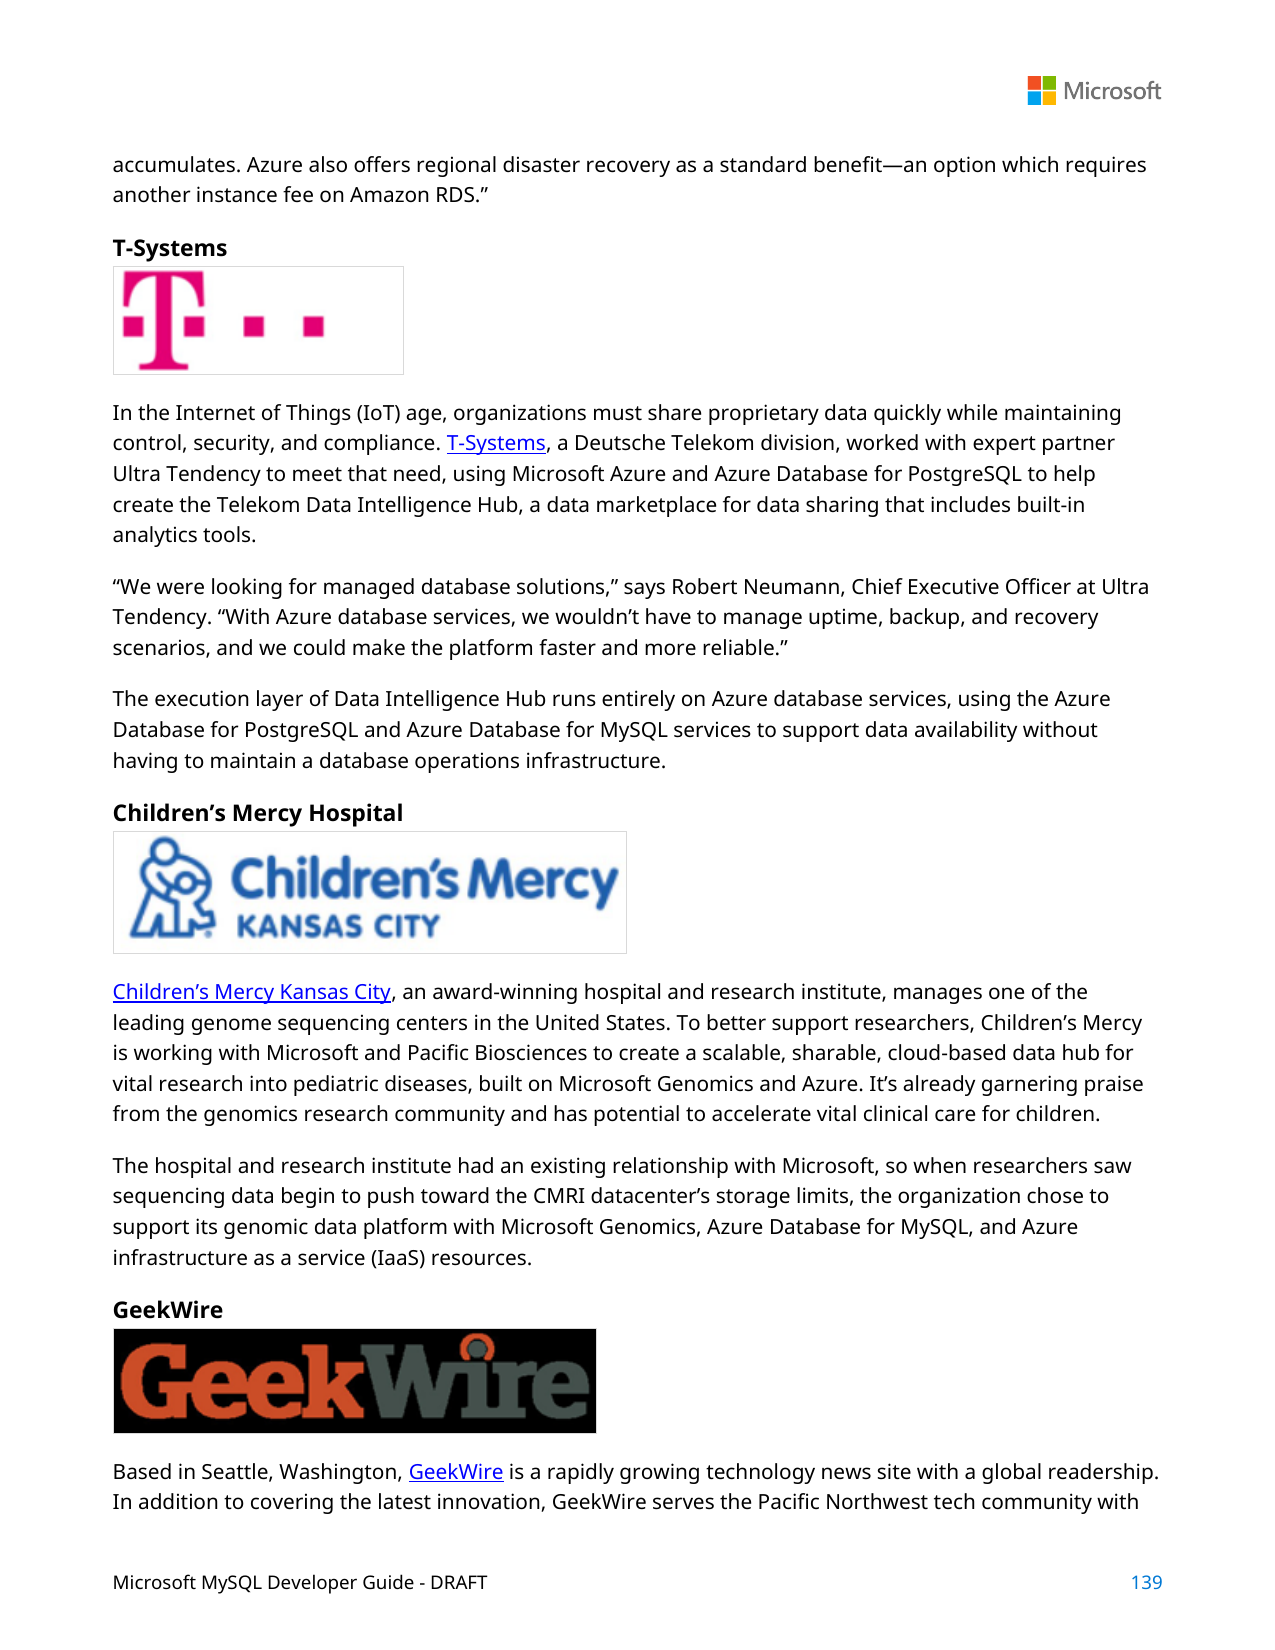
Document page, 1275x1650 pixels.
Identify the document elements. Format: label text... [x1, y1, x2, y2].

text “We were looking for managed database solutions,” says Robert Neumann, Chief Executive Officer at Ultra Tendency. “With Azure database services, we wouldn’t have to manage uptime, backup, and recovery scenarios, and we could make the platform faster and more reliable.” [112, 572, 1162, 661]
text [112, 150, 1162, 209]
subtitle Children’s Mercy Hospital [112, 797, 1162, 828]
text In the Internet of Things (IoT) age, organizations must share proprietary data quickly while maintaining control, security, and compliance. T-Systems, a Deutsche Telekom division, worked with expert partner Ultra Tendency to meet that need, using Microsoft Azure and Azure Database for PostgreSQL to help create the Telekom Data Intelligence Hub, a data marketplace for data sharing that includes built-in analytics tools. [112, 398, 1162, 549]
text The hospital and research institute had an existing relationship with Microsoft, so when researchers saw sequencing data begin to push toward the CMRI datacenter’s storage limits, the organization chose to support its genomic data platform with Microsoft Genomics, Azure Database for MySQL, and Azure infrastructure as a service (IaaS) resources. [112, 1151, 1162, 1271]
picture [114, 1329, 596, 1433]
picture [1026, 75, 1163, 107]
text Children’s Mercy Kansas City, an award-winning hospital and research institute, manages one of the leading genome sequencing centers in the United States. To better support researchers, Children’s Mercy is working with Microsoft and Pacific Biosciences to create a scalable, sharable, cloud-based data hub for vital research into pediatric diseases, built on Microsoft Genomics and Azure. It’s already garnering praise from the genomics research community and has potential to accelerate vital clinical care for children. [112, 977, 1162, 1128]
text The execution layer of Data Intelligence Hub runs entirely on Azure database services, using the Azure Database for PostgreSQL and Azure Database for MySQL services to support data availability without having to maintain a database operations infrastructure. [112, 684, 1162, 774]
picture [114, 832, 626, 953]
subtitle T-Systems [112, 232, 1162, 263]
picture [114, 267, 403, 374]
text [112, 1457, 1162, 1516]
subtitle GeekWire [112, 1294, 1162, 1326]
